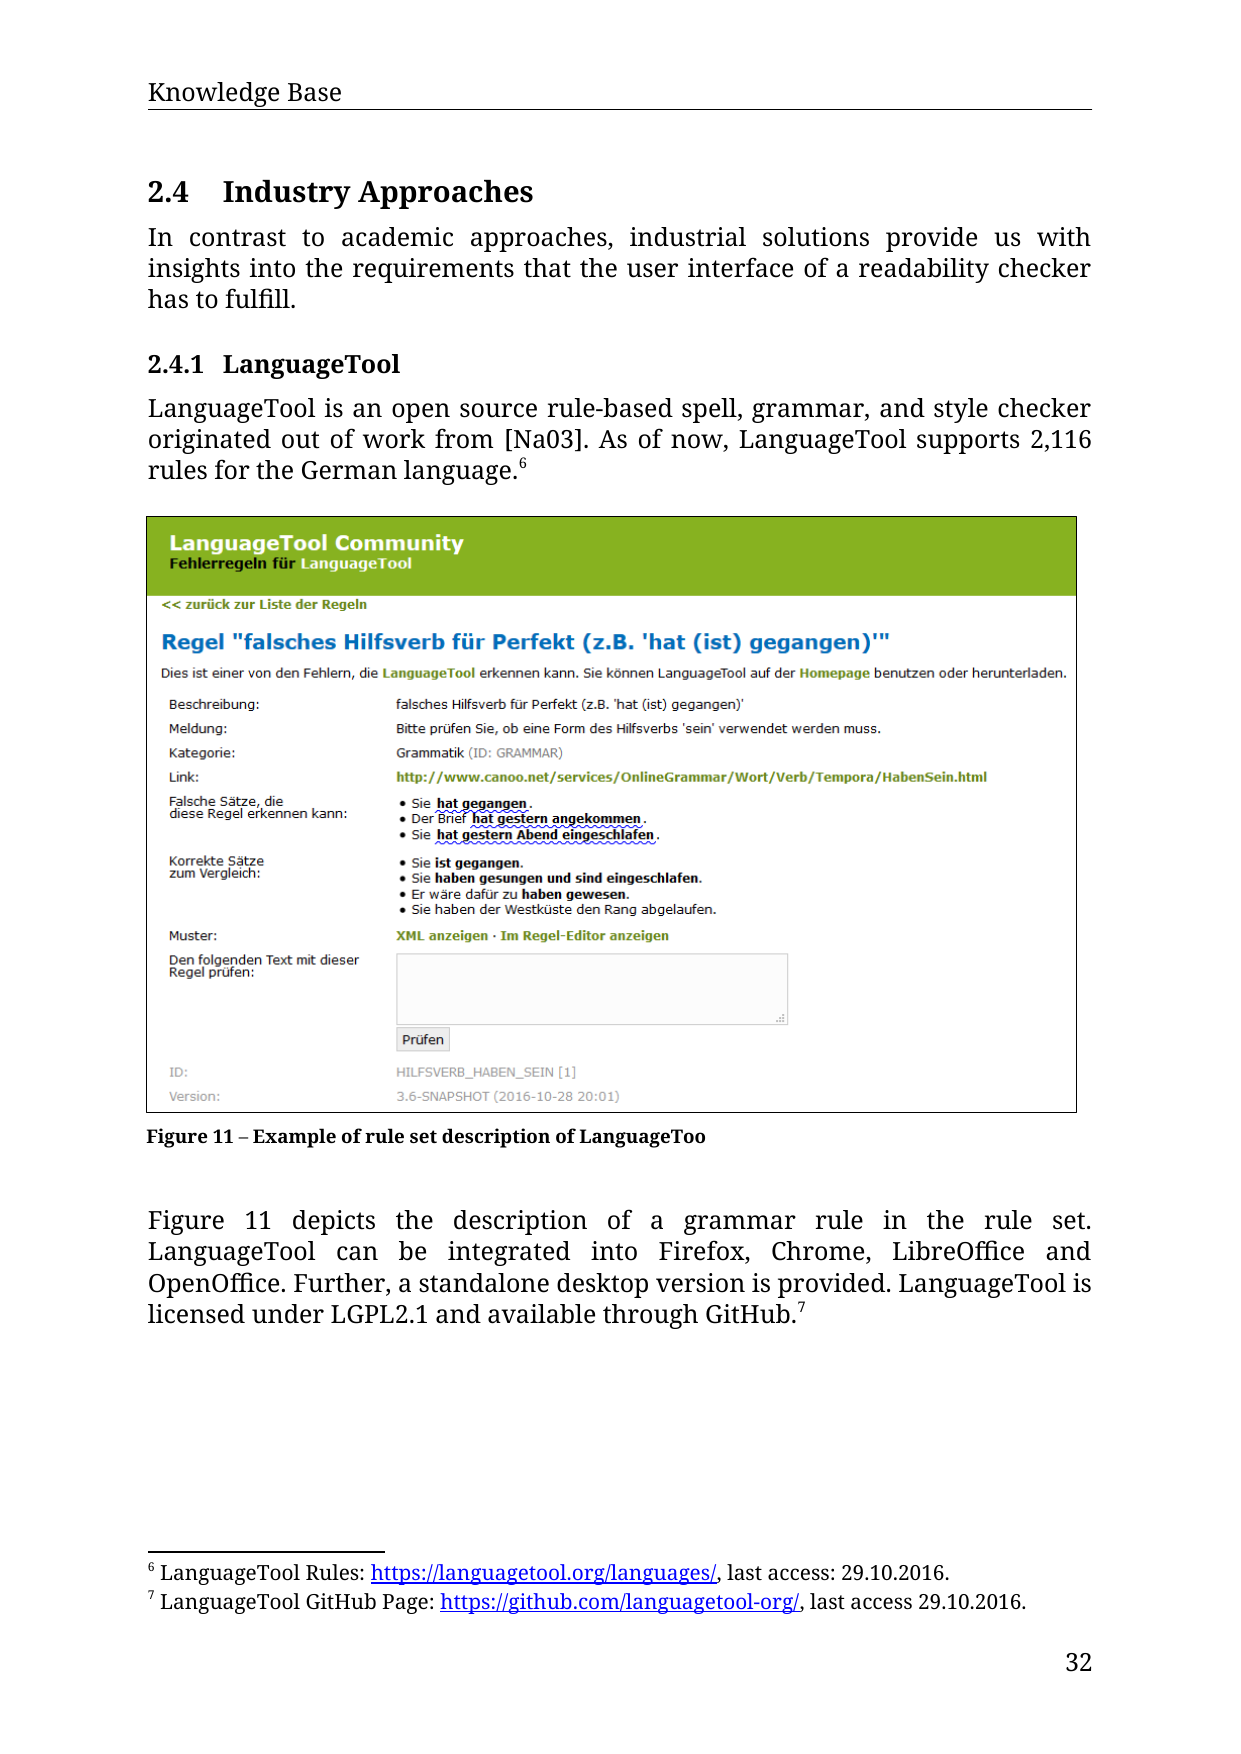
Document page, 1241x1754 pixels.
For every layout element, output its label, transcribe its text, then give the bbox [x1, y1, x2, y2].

picture [147, 517, 1076, 1112]
subtitle Industry Approaches [148, 177, 1092, 209]
text Figure 11 depicts the description of a grammar rule in the rule set. LanguageTool can be integrated into Firefox, Chrome, LibreOffice and OpenOffice. Further, a standalone desktop version is provided. LanguageTool is licensed under LGPL2.1 and available through GitHub. [148, 1204, 1092, 1329]
text LanguageTool is an open source rule-based spell, grammar, and style checker originated out of work from [Na03]. As of now, LanguageTool supports 2,116 rules for the German language. [148, 392, 1092, 486]
subtitle LanguageTool [148, 348, 1092, 379]
text In contrast to academic approaches, industrial solutions provide us with insights into the requirements that the user interface of a readability checker has to fulfill. [148, 221, 1092, 315]
